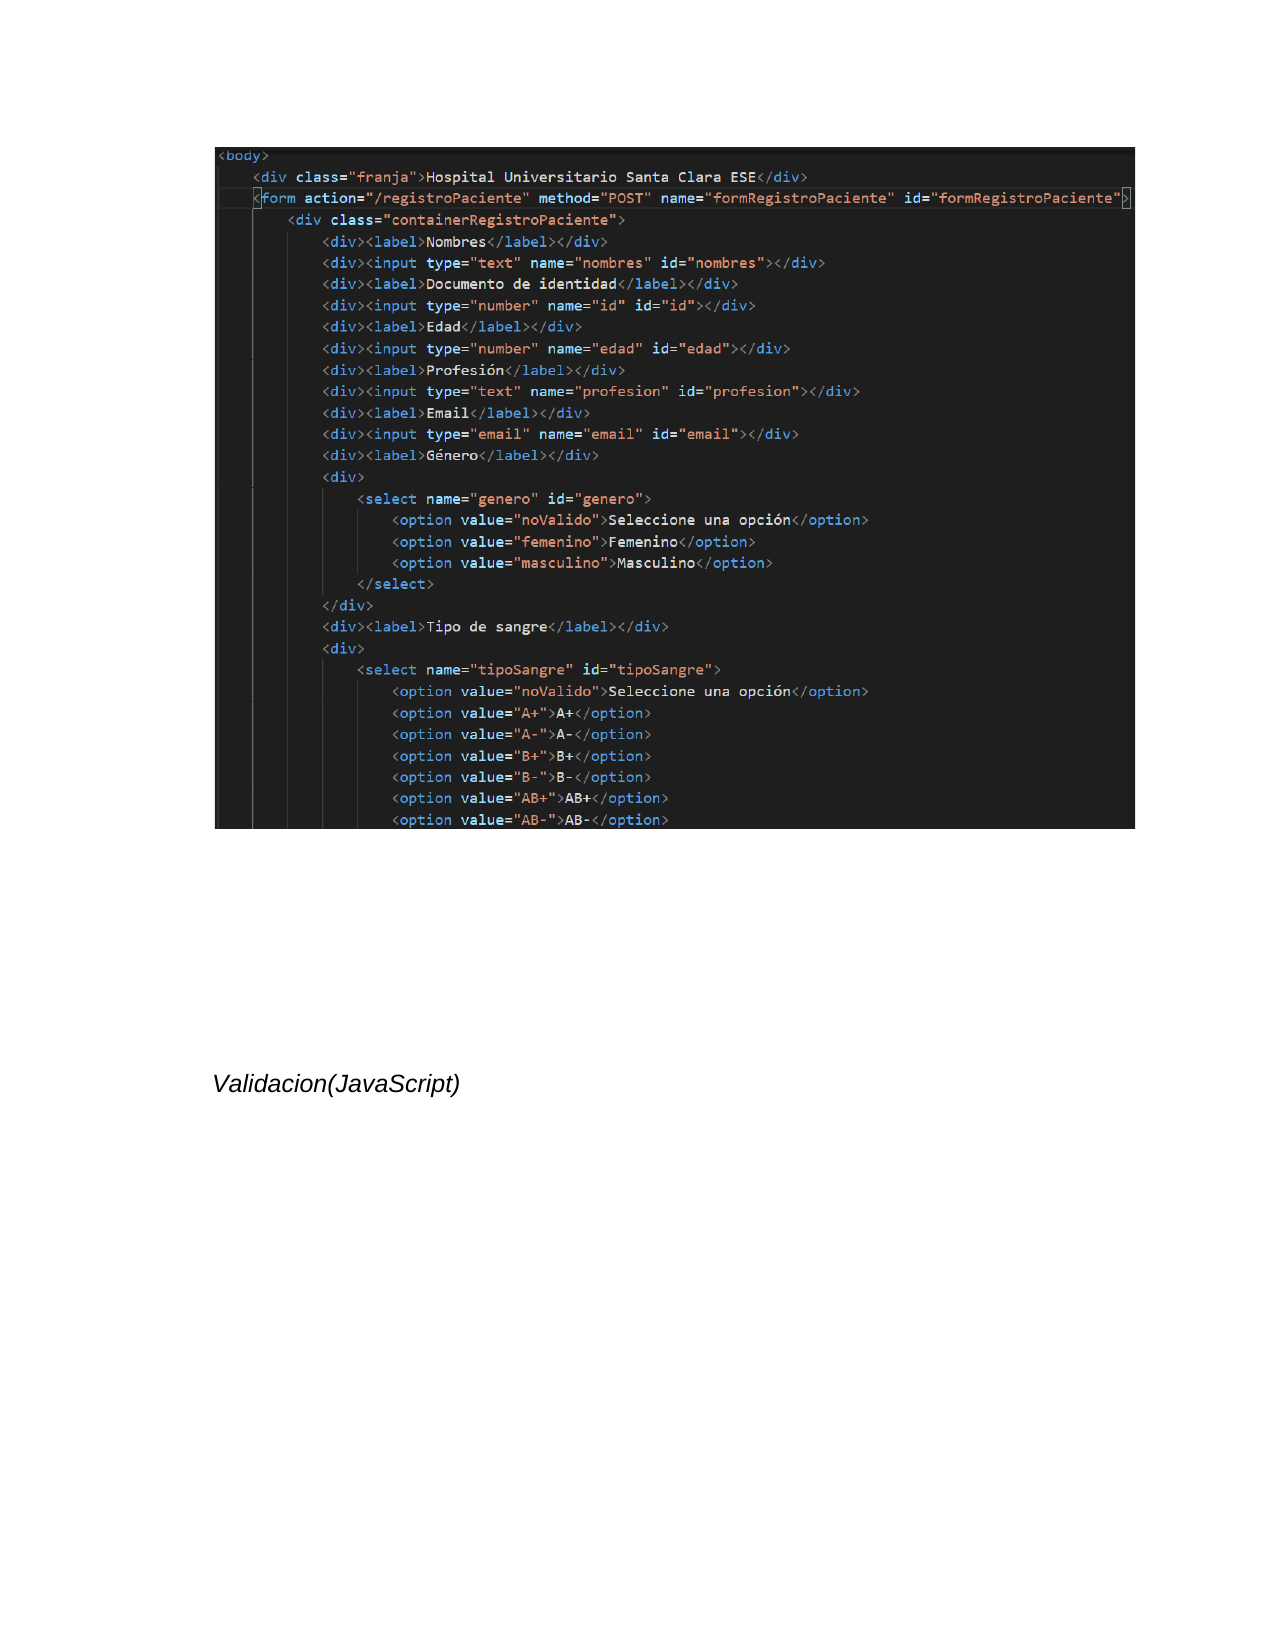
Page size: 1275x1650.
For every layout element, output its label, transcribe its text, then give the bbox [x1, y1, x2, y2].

text Validacion(JavaScript) [177, 1069, 1098, 1098]
picture [214, 147, 1136, 829]
